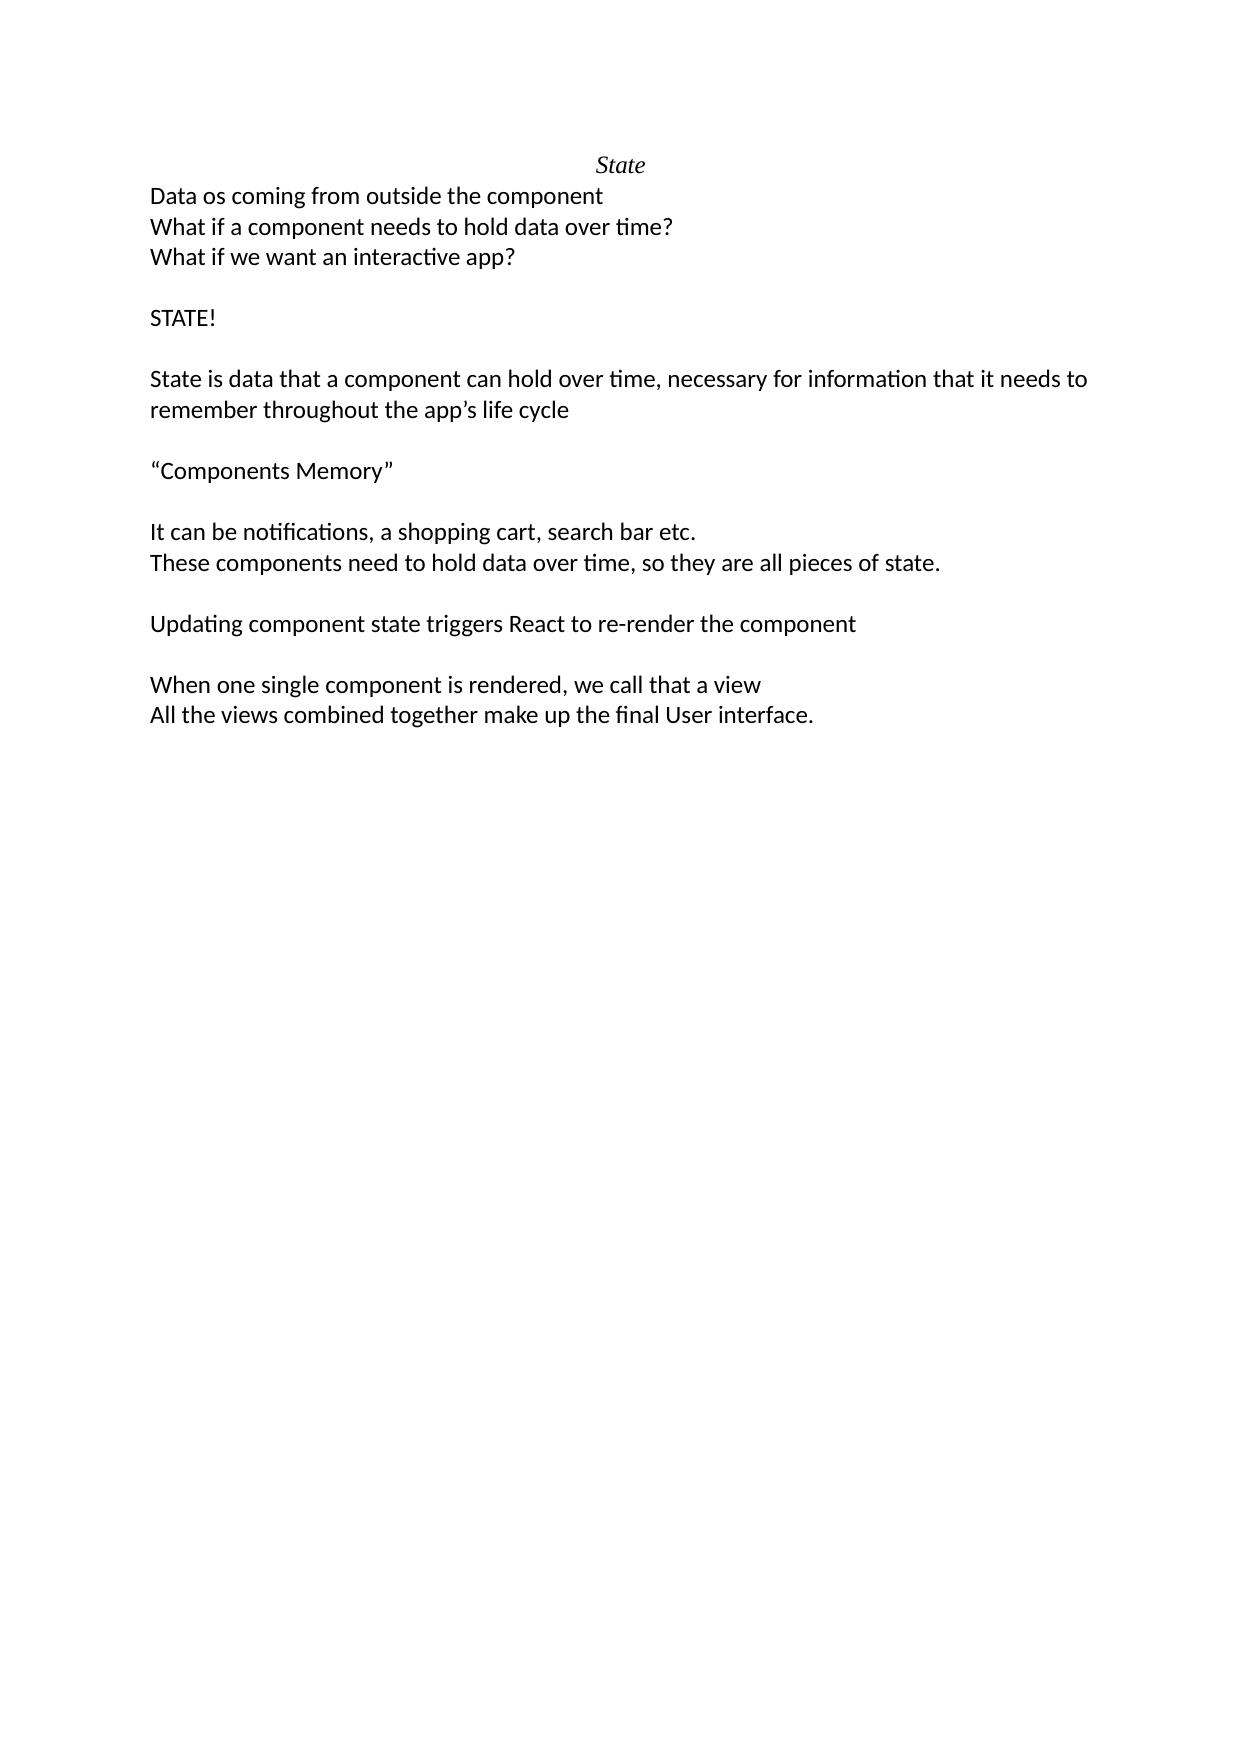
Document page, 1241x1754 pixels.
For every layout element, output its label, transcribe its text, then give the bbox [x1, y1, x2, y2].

text Data os coming from outside the component [150, 181, 1090, 211]
text All the views combined together make up the final User interface. [150, 699, 1090, 730]
text It can be notifications, a shopping cart, search bar etc. These components need to hold data over time, so they are all pieces of state. [150, 516, 1090, 577]
text When one single component is rendered, we call that a view [150, 638, 1090, 699]
text What if a component needs to hold data over time? [150, 211, 1090, 242]
text What if we want an interactive app? STATE! [150, 242, 1090, 333]
text State is data that a component can hold over time, necessary for information that it needs to remember throughout the app’s life cycle [150, 364, 1090, 425]
text “Components Memory” [150, 455, 1090, 486]
text Updating component state triggers React to re-render the component [150, 608, 1090, 638]
